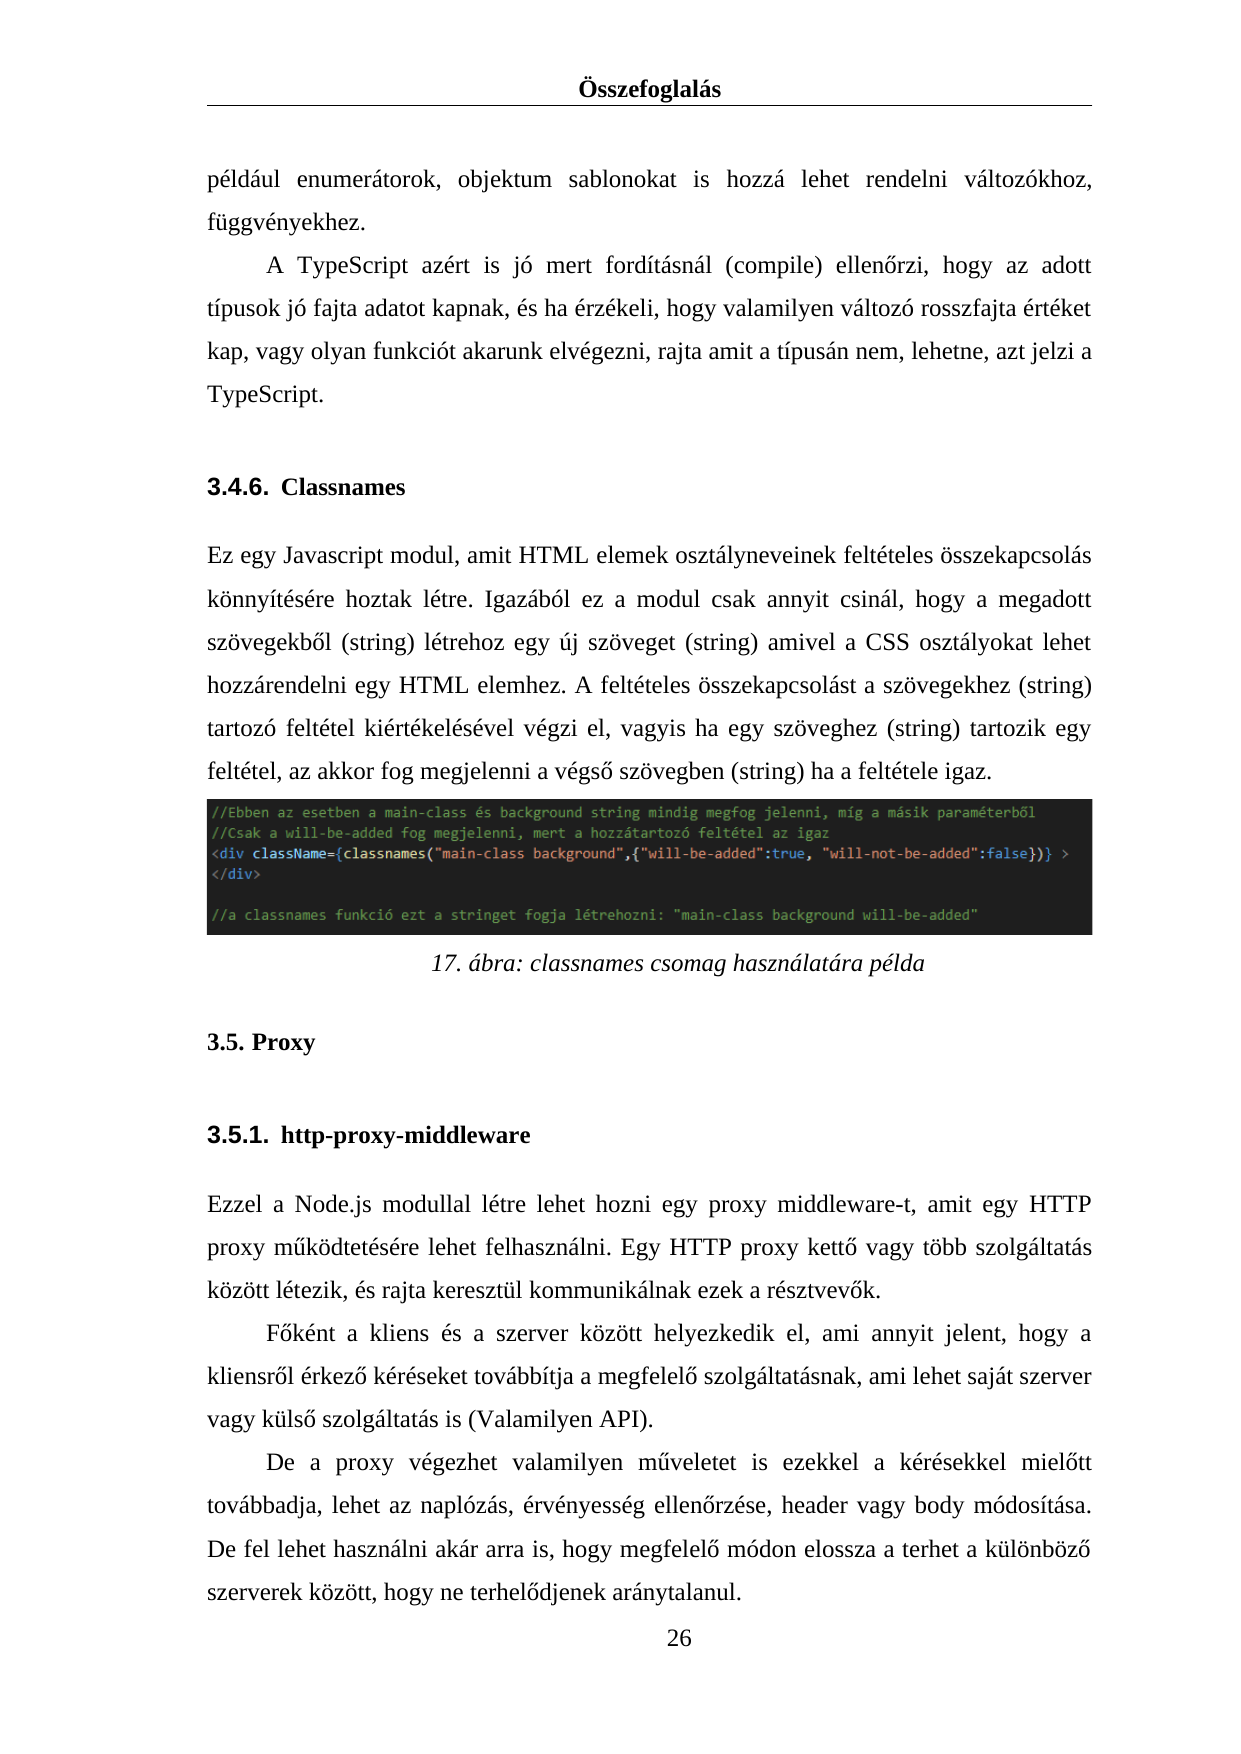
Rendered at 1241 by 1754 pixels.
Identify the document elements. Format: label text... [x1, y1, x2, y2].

text Főként a kliens és a szerver között helyezkedik el, ami annyit jelent, hogy a kliensről érkező kéréseket továbbítja a megfelelő szolgáltatásnak, ami lehet saját szerver vagy külső szolgáltatás is (Valamilyen API). [207, 1318, 1092, 1433]
text 17. ábra: classnames csomag használatára példa [207, 948, 1092, 977]
picture [206, 799, 1093, 935]
subtitle http-proxy-middleware [207, 1120, 1092, 1149]
text A TypeScript azért is jó mert fordításnál (compile) ellenőrzi, hogy az adott típusok jó fajta adatot kapnak, és ha érzékeli, hogy valamilyen változó rosszfajta értéket kap, vagy olyan funkciót akarunk elvégezni, rajta amit a típusán nem, lehetne, azt jelzi a TypeScript. [207, 250, 1092, 408]
text Ez egy Javascript modul, amit HTML elemek osztályneveinek feltételes összekapcsolás könnyítésére hoztak létre. Igazából ez a modul csak annyit csinál, hogy a megadott szövegekből (string) létrehoz egy új szöveget (string) amivel a CSS osztályokat lehet hozzárendelni egy HTML elemhez. A feltételes összekapcsolást a szövegekhez (string) tartozó feltétel kiértékelésével végzi el, vagyis ha egy szöveghez (string) tartozik egy feltétel, az akkor fog megjelenni a végső szövegben (string) ha a feltétele igaz. [207, 541, 1092, 785]
subtitle Classnames [207, 472, 1092, 501]
subtitle Proxy [207, 1027, 1092, 1056]
text Ezzel a Node.js modullal létre lehet hozni egy proxy middleware-t, amit egy HTTP proxy működtetésére lehet felhasználni. Egy HTTP proxy kettő vagy több szolgáltatás között létezik, és rajta keresztül kommunikálnak ezek a résztvevők. [207, 1189, 1092, 1304]
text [207, 164, 1092, 236]
text De a proxy végezhet valamilyen műveletet is ezekkel a kérésekkel mielőtt továbbadja, lehet az naplózás, érvényesség ellenőrzése, header vagy body módosítása. De fel lehet használni akár arra is, hogy megfelelő módon elossza a terhet a különböző szerverek között, hogy ne terhelődjenek aránytalanul. [207, 1447, 1092, 1606]
